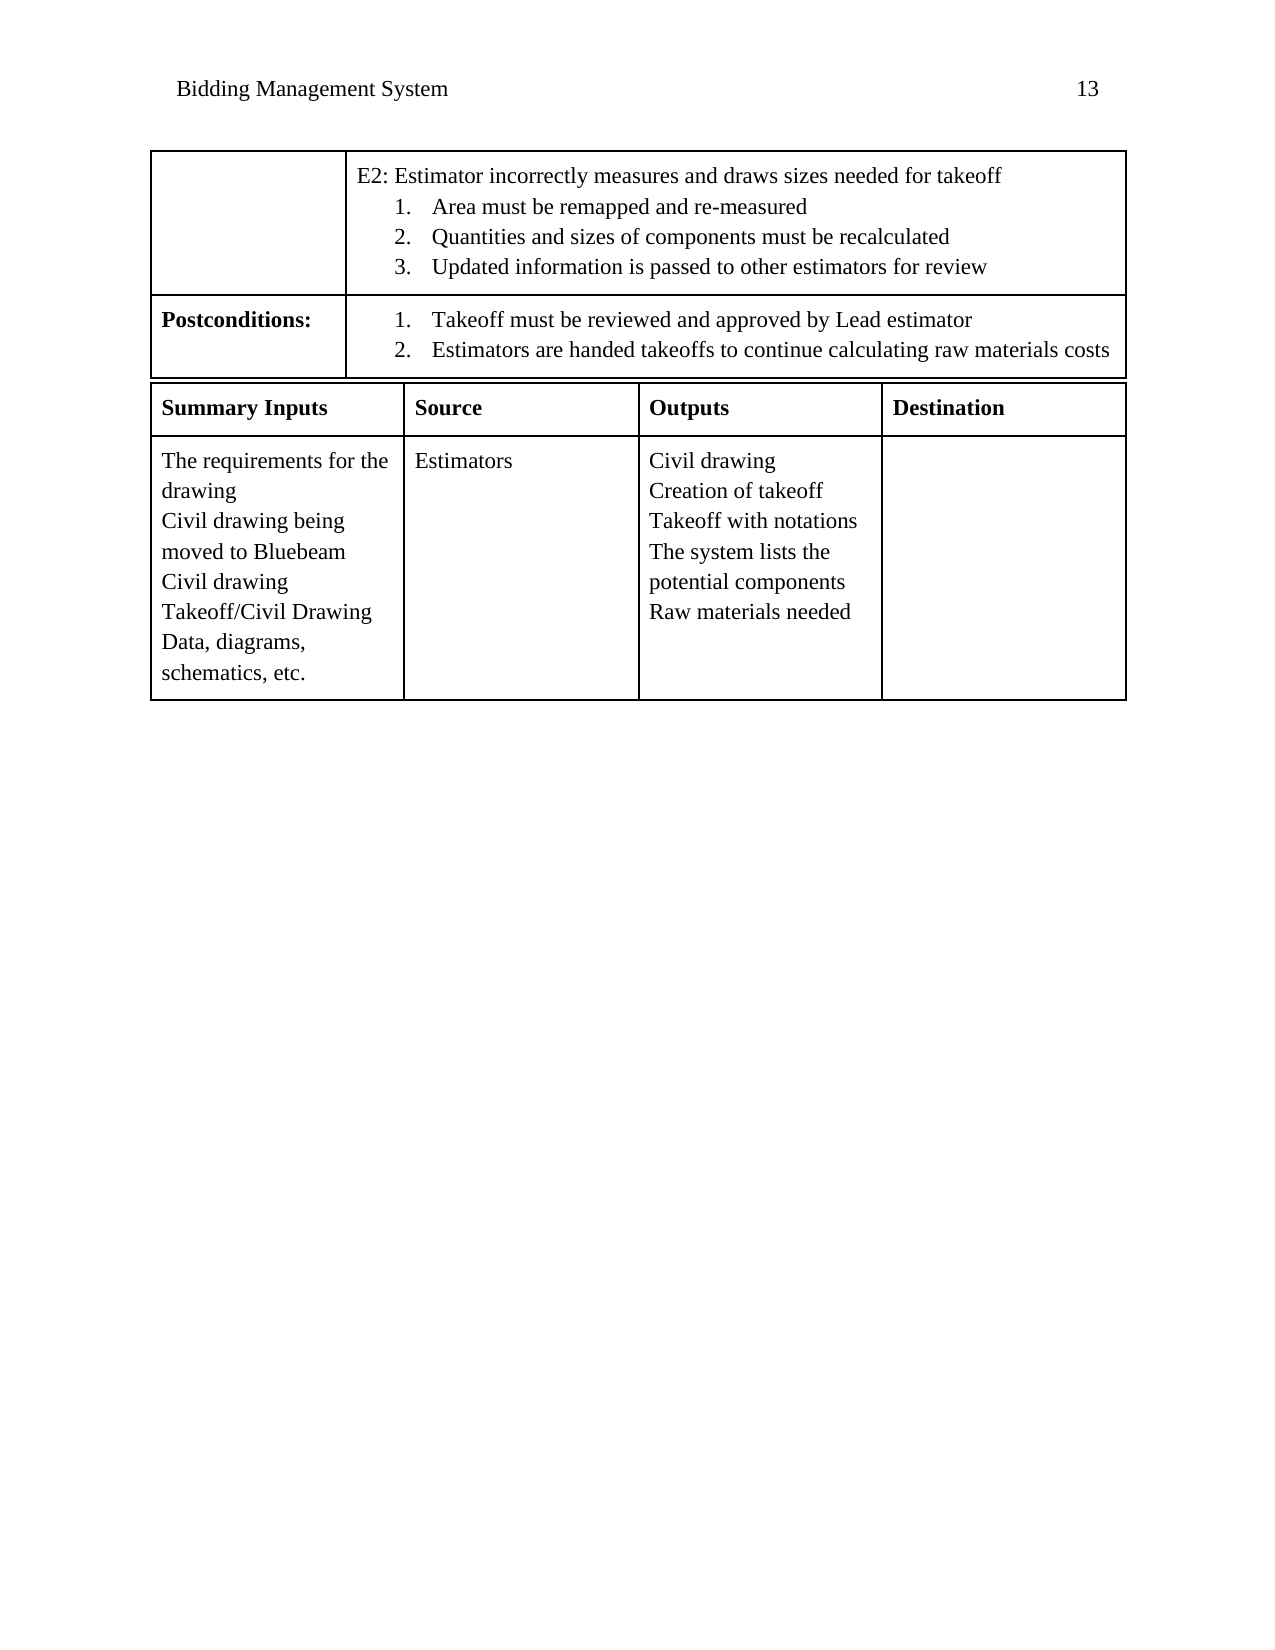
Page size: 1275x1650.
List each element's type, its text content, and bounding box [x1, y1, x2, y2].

table_header Outputs [640, 384, 881, 435]
table_cell [883, 437, 1125, 699]
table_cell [347, 152, 1125, 294]
table_header Destination [883, 384, 1125, 435]
table_header Source [405, 384, 638, 435]
table_cell Civil drawing Creation of takeoff Takeoff with notations The system lists the potential components Raw materials needed [640, 437, 881, 699]
table_header Summary Inputs [152, 384, 403, 435]
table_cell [152, 152, 345, 294]
table_cell The requirements for the drawing Civil drawing being moved to Bluebeam Civil drawing Takeoff/Civil Drawing Data, diagrams, schematics, etc. [152, 437, 403, 699]
table_cell Takeoff must be reviewed and approved by Lead estimator Estimators are handed takeoffs to continue calculating raw materials costs [347, 296, 1125, 377]
table_cell Estimators [405, 437, 638, 699]
table_cell Postconditions: [152, 296, 345, 377]
